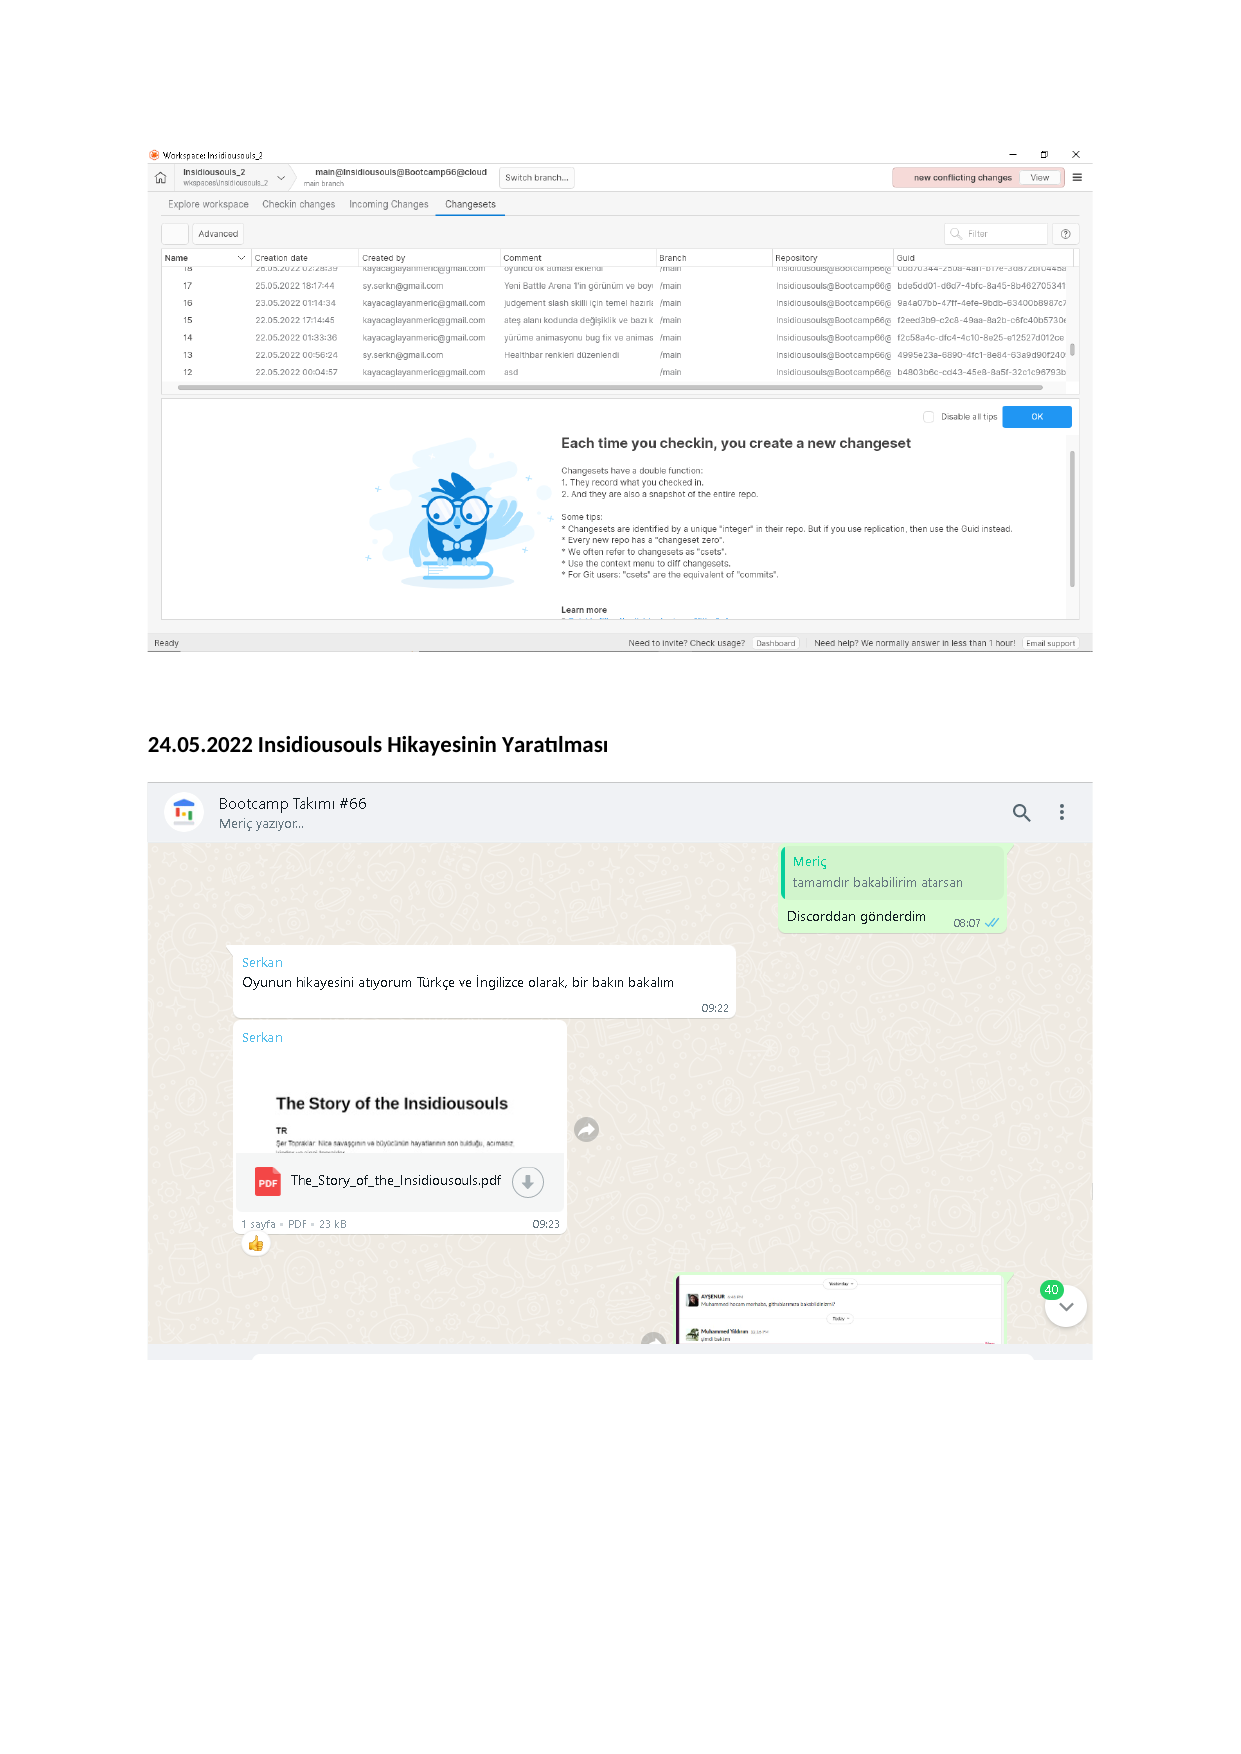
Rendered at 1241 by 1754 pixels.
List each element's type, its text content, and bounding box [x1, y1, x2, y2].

picture [147, 782, 1093, 1360]
text 24.05.2022 Insidiousouls Hikayesinin Yaratılması [148, 730, 1093, 758]
picture [147, 147, 1093, 652]
